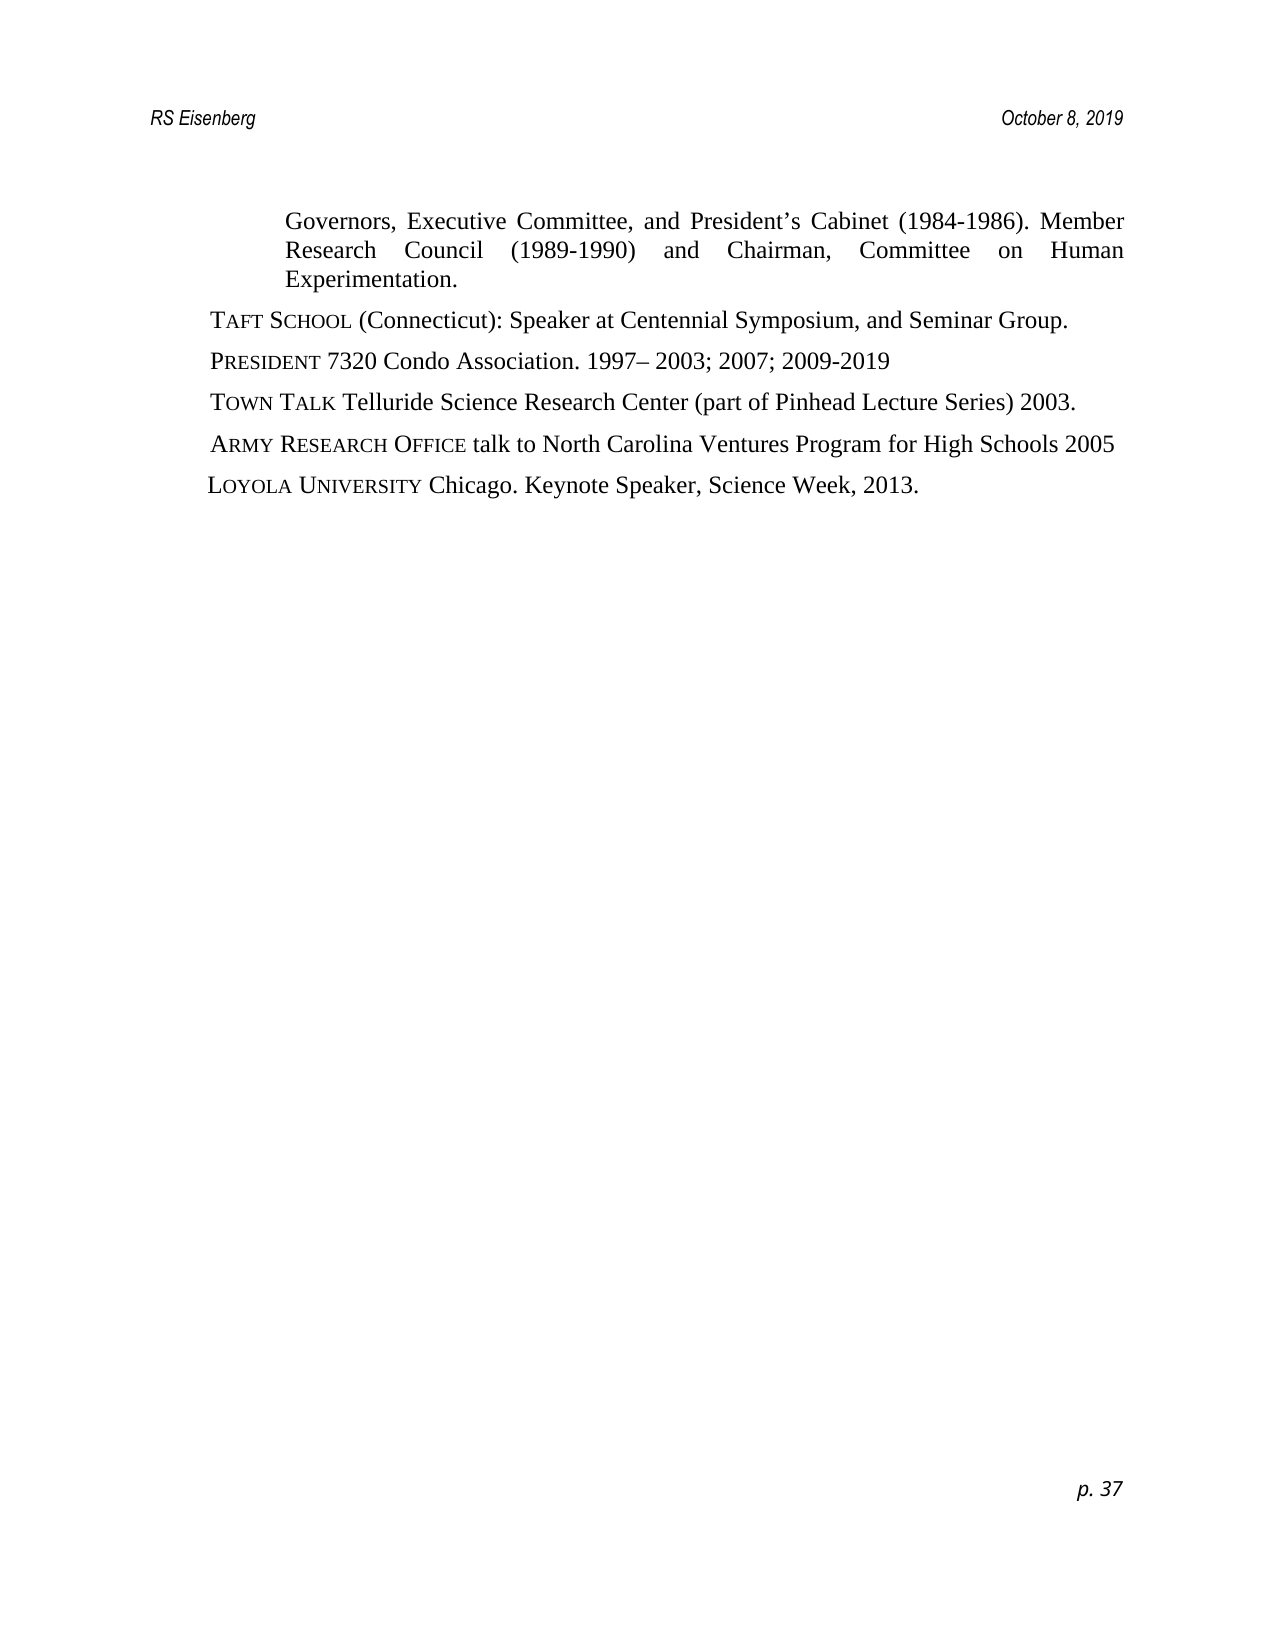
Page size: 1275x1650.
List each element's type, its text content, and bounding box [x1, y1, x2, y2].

text Taft School (Connecticut): Speaker at Centennial Symposium, and Seminar Group. [210, 305, 1125, 334]
text Loyola University Chicago. Keynote Speaker, Science Week, 2013. [207, 470, 1125, 499]
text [210, 206, 1125, 292]
text Town Talk Telluride Science Research Center (part of Pinhead Lecture Series) 2003. [210, 387, 1125, 416]
text Army Research Office talk to North Carolina Ventures Program for High Schools 2005 [210, 429, 1125, 457]
text President 7320 Condo Association. 1997– 2003; 2007; 2009-2019 [210, 346, 1125, 375]
